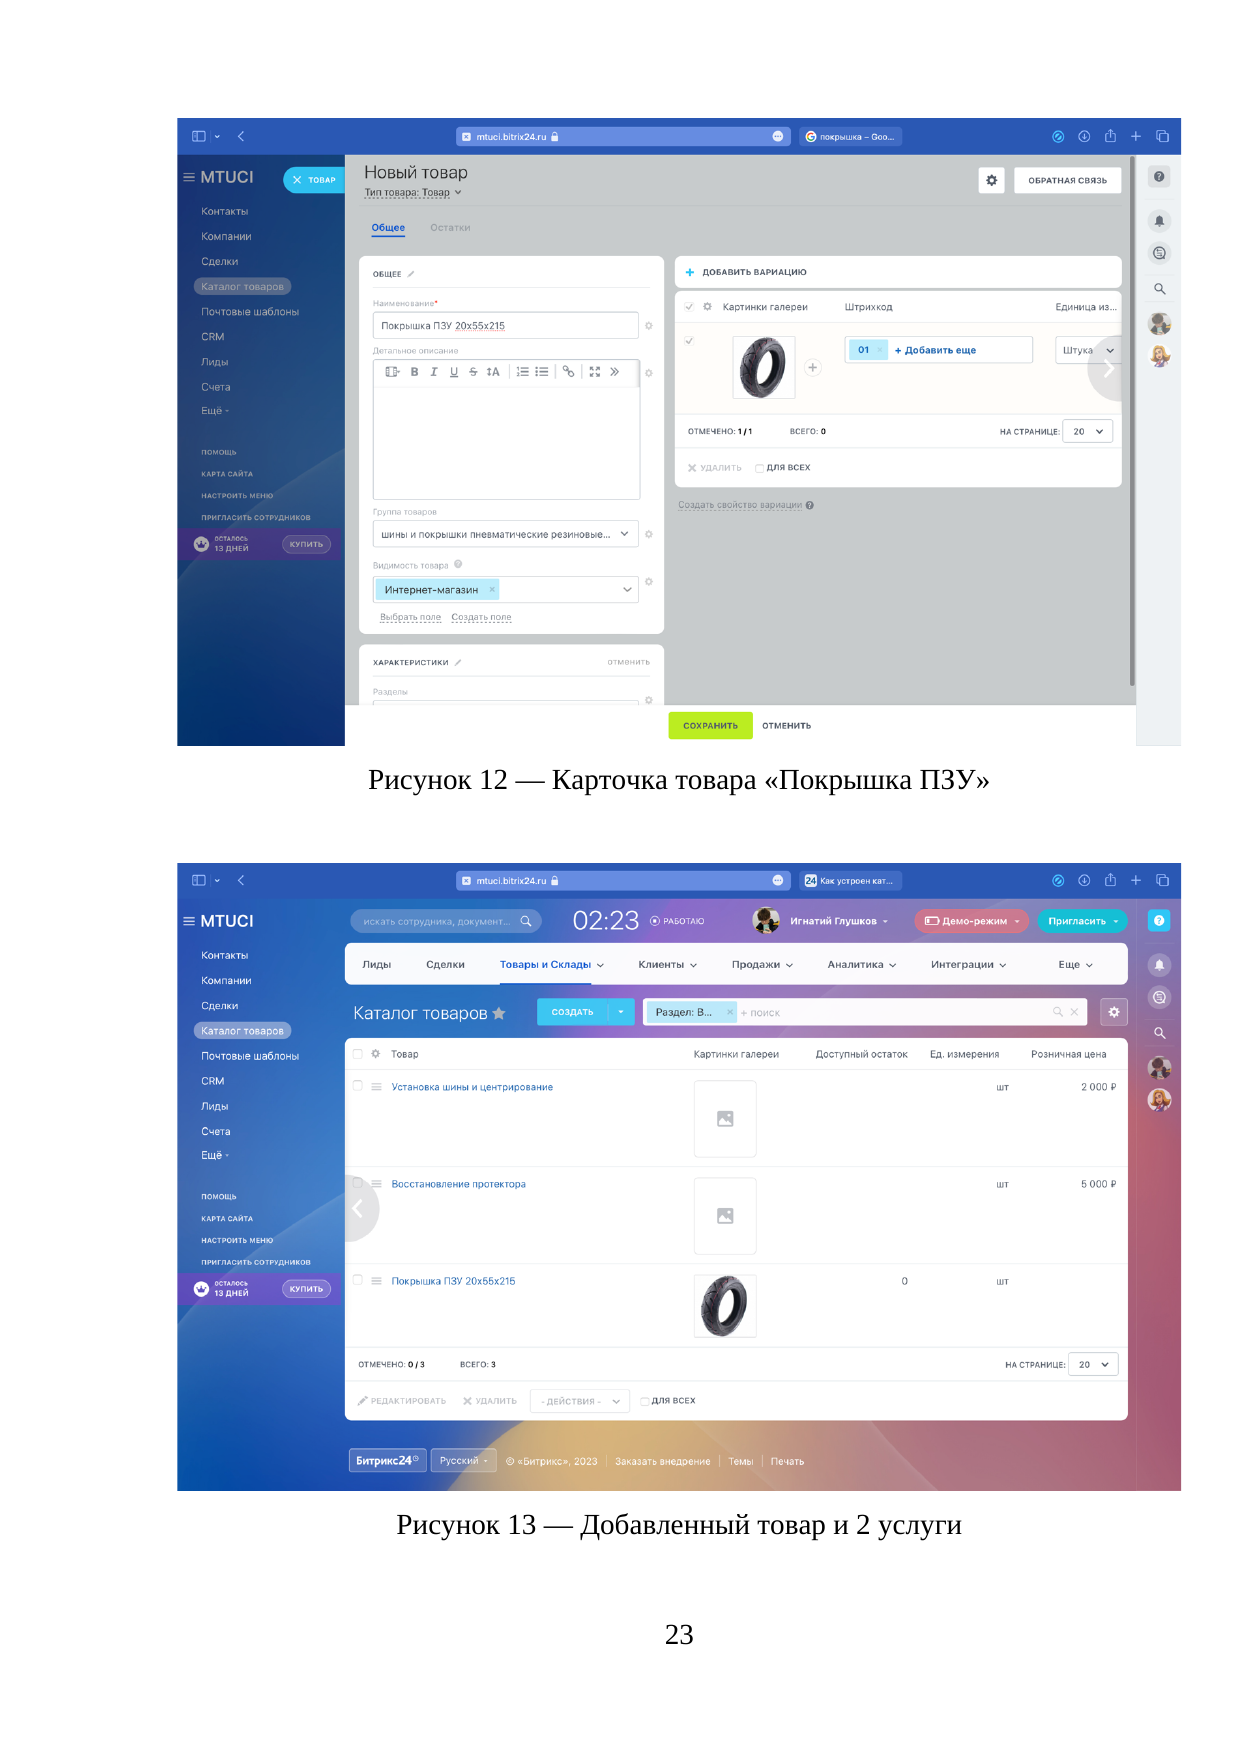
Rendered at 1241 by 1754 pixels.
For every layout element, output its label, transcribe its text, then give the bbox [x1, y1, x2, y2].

picture [177, 118, 1182, 746]
text Рисунок 13 — Добавленный товар и 2 услуги [177, 1507, 1181, 1541]
text Рисунок 12 — Карточка товара «Покрышка ПЗУ» [177, 762, 1181, 796]
picture [177, 863, 1182, 1491]
